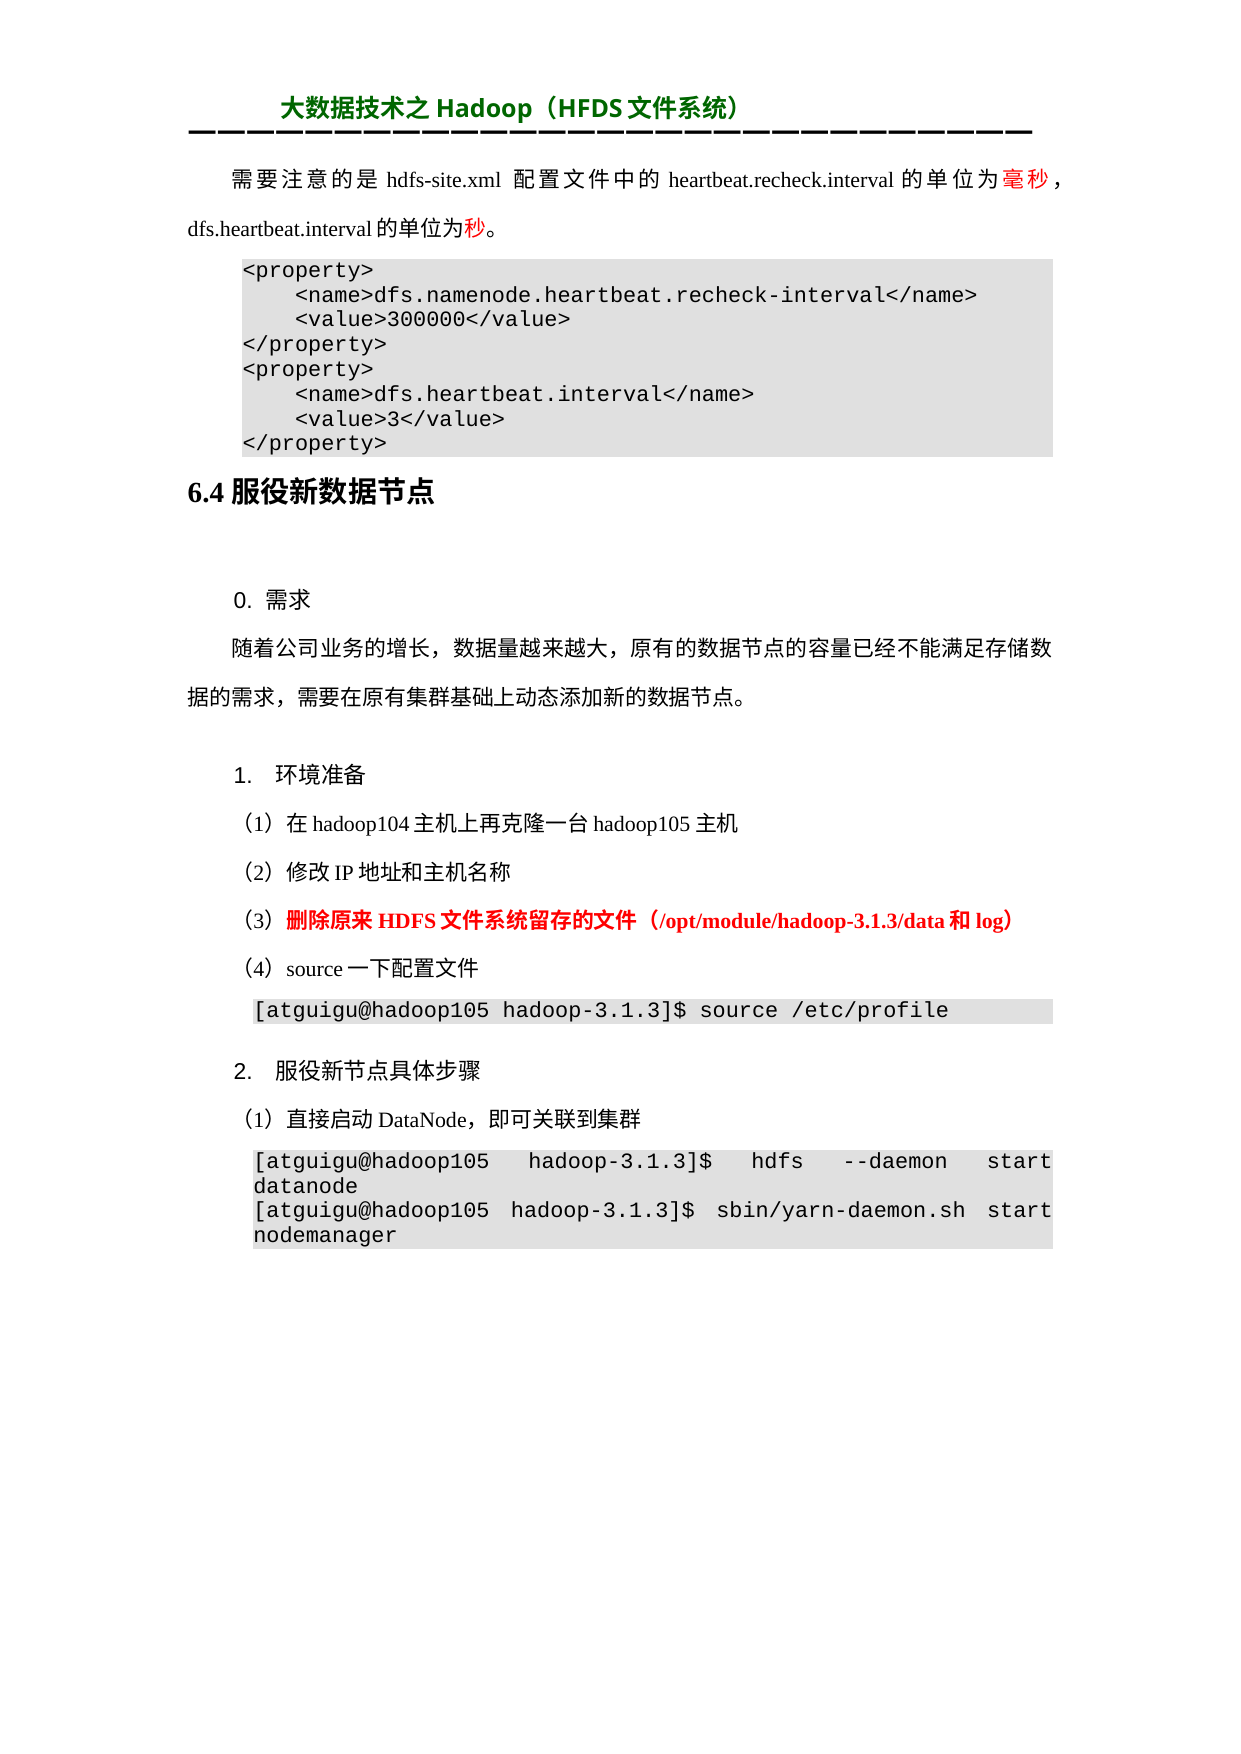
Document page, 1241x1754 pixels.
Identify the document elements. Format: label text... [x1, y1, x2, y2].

text 2. 服役新节点具体步骤 [187, 1037, 1053, 1102]
text 1. 环境准备 [187, 741, 1053, 806]
text （1）直接启动DataNode，即可关联到集群 [187, 1102, 1053, 1134]
text [atguigu@hadoop105 hadoop-3.1.3]$ hdfs --daemon start datanode [253, 1150, 1053, 1200]
text <name>dfs.heartbeat.interval</name> [242, 383, 1053, 408]
text <property> [242, 259, 1053, 284]
text [atguigu@hadoop105 hadoop-3.1.3]$ sbin/yarn-daemon.sh start nodemanager [253, 1200, 1053, 1249]
text 随着公司业务的增长，数据量越来越大，原有的数据节点的容量已经不能满足存储数据的需求，需要在原有集群基础上动态添加新的数据节点。 [187, 631, 1053, 712]
text <value>3</value> [242, 408, 1053, 433]
subtitle 6.4 服役新数据节点 [187, 457, 1053, 522]
text （1）在hadoop104主机上再克隆一台hadoop105主机 [187, 806, 1053, 838]
text （4）source一下配置文件 [187, 951, 1053, 983]
text </property> [242, 333, 1053, 358]
text [atguigu@hadoop105 hadoop-3.1.3]$ source /etc/profile [253, 999, 1053, 1024]
text （3）删除原来HDFS文件系统留存的文件（/opt/module/hadoop-3.1.3/data和log） [187, 902, 1053, 935]
text （2）修改IP地址和主机名称 [187, 854, 1053, 887]
text <name>dfs.namenode.heartbeat.recheck-interval</name> [242, 284, 1053, 309]
text <property> [242, 358, 1053, 383]
text </property> [242, 433, 1053, 457]
text <value>300000</value> [242, 309, 1053, 333]
text 需要注意的是hdfs-site.xml 配置文件中的heartbeat.recheck.interval的单位为毫秒，dfs.heartbeat.interval的单位为秒。 [187, 162, 1053, 243]
text 0. 需求 [187, 566, 1053, 631]
